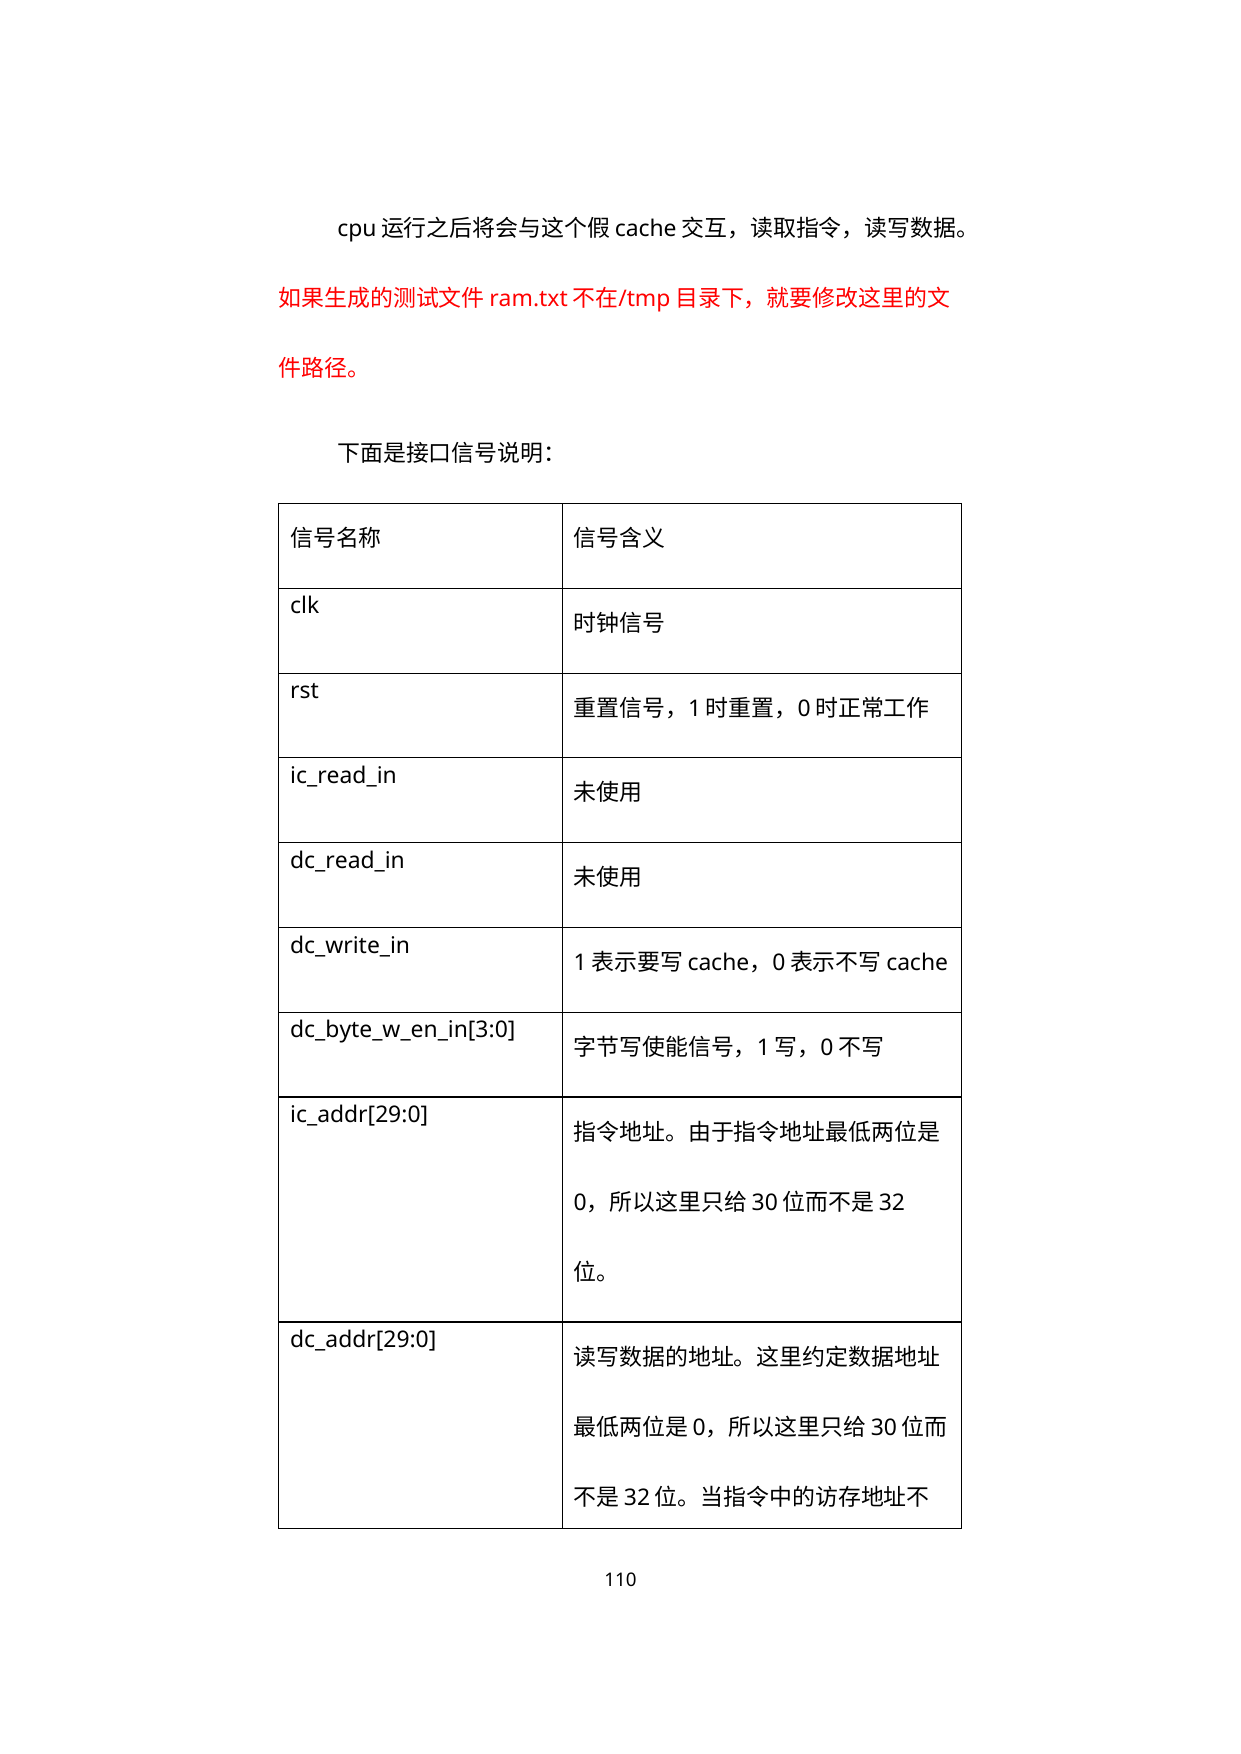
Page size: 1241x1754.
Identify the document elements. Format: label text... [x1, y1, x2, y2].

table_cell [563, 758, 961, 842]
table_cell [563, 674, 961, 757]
text cpu运行之后将会与这个假cache交互，读取指令，读写数据。如果生成的测试文件ram.txt不在/tmp目录下，就要修改这里的文件路径。 [278, 194, 962, 399]
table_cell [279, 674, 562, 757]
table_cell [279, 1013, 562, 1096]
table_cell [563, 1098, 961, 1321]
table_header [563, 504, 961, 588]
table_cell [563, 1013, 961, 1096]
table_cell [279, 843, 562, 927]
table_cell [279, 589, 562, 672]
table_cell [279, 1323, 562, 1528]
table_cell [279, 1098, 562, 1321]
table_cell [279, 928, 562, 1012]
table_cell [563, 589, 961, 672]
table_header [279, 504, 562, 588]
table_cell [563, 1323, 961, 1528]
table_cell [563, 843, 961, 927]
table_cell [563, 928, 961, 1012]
text 下面是接口信号说明： [278, 419, 962, 484]
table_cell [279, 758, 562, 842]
